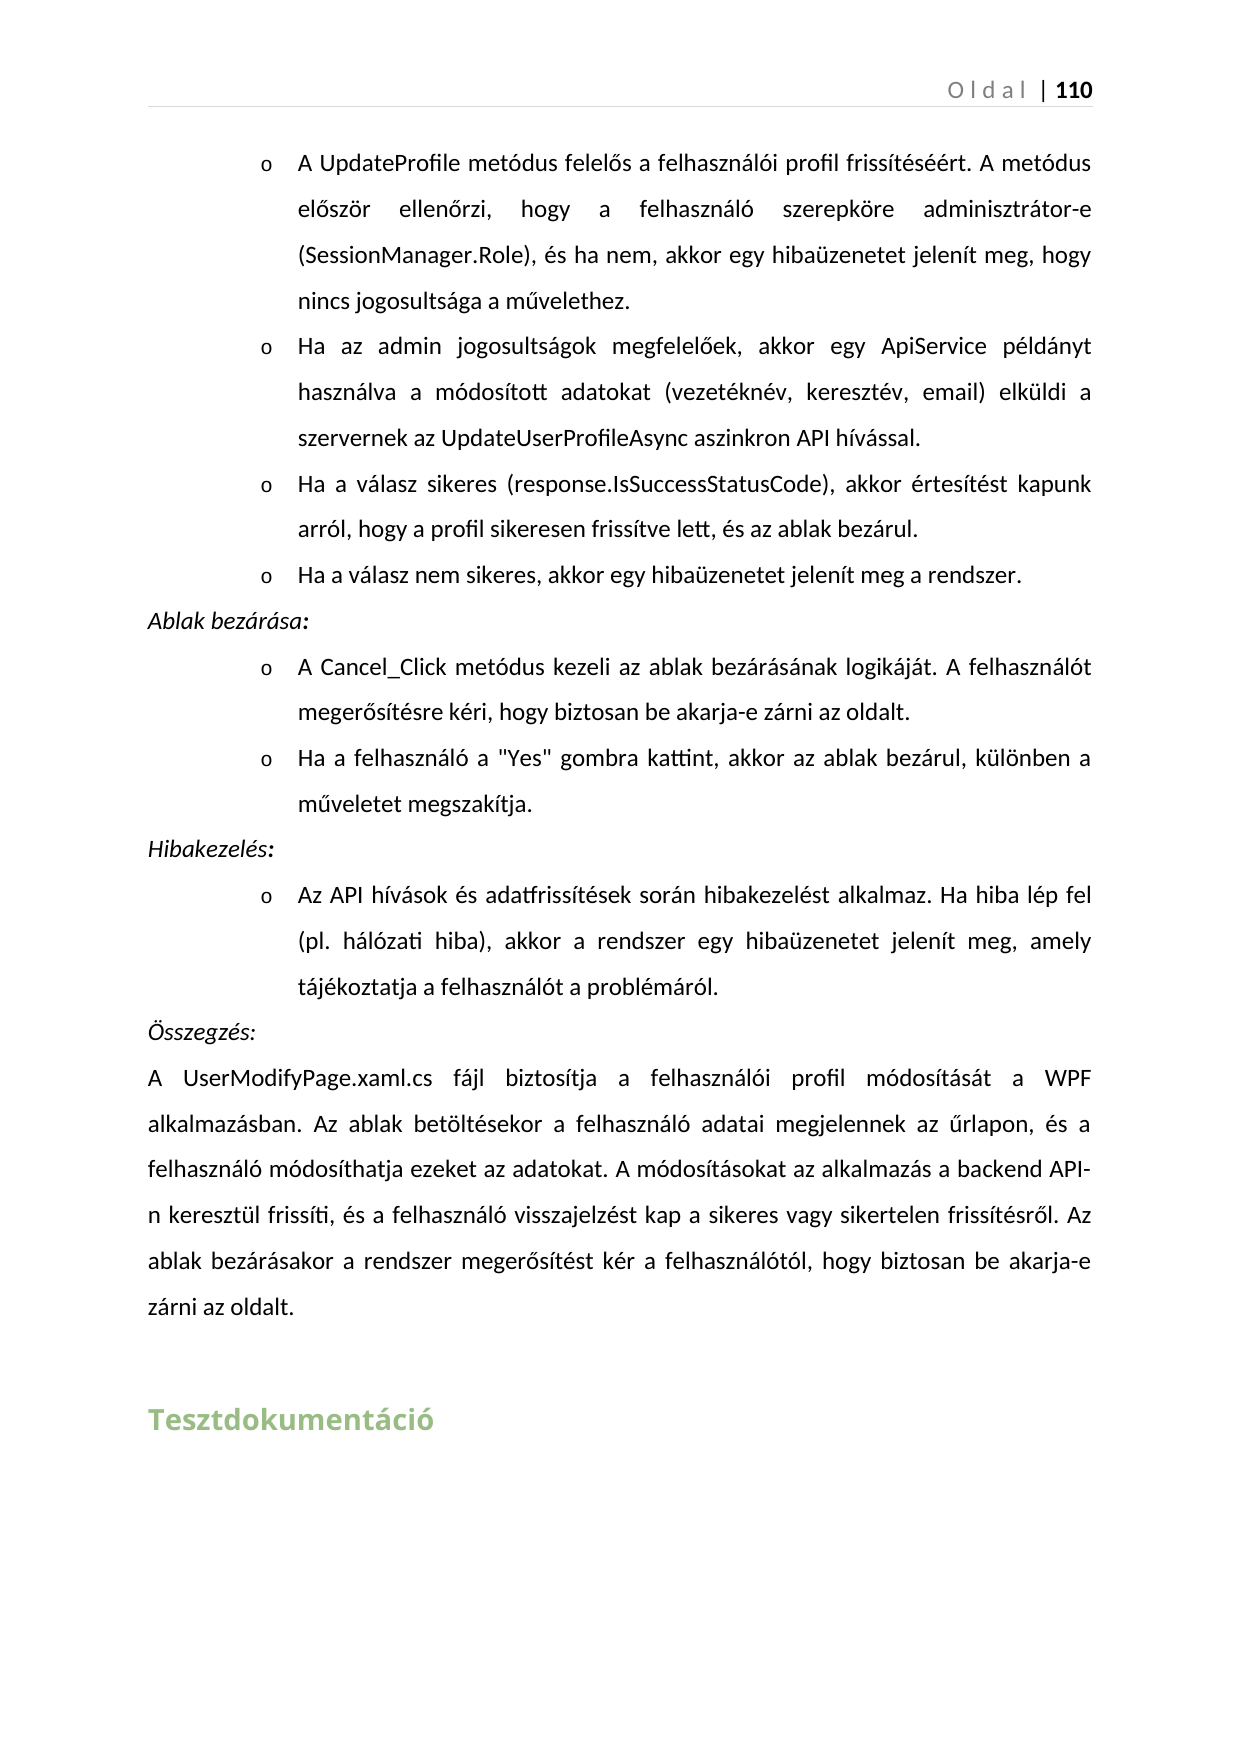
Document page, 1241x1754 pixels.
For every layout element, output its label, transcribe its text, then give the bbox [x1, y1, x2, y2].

list Ha a felhasználó a "Yes" gombra kattint, akkor az ablak bezárul, különben a műveletet megszakítja. [260, 742, 1093, 818]
text A UserModifyPage.xaml.cs fájl biztosítja a felhasználói profil módosítását a WPF alkalmazásban. Az ablak betöltésekor a felhasználó adatai megjelennek az űrlapon, és a felhasználó módosíthatja ezeket az adatokat. A módosításokat az alkalmazás a backend API-n keresztül frissíti, és a felhasználó visszajelzést kap a sikeres vagy sikertelen frissítésről. Az ablak bezárásakor a rendszer megerősítést kér a felhasználótól, hogy biztosan be akarja-e zárni az oldalt. [148, 1062, 1093, 1321]
text Összegzés: [148, 1016, 1093, 1047]
list A Cancel_Click metódus kezeli az ablak bezárásának logikáját. A felhasználót megerősítésre kéri, hogy biztosan be akarja-e zárni az oldalt. [260, 651, 1093, 727]
text Hibakezelés: [148, 833, 1093, 864]
subtitle Tesztdokumentáció [148, 1399, 1093, 1439]
list A UpdateProfile metódus felelős a felhasználói profil frissítéséért. A metódus először ellenőrzi, hogy a felhasználó szerepköre adminisztrátor-e (SessionManager.Role), és ha nem, akkor egy hibaüzenetet jelenít meg, hogy nincs jogosultsága a művelethez. [260, 148, 1093, 315]
list Ha az admin jogosultságok megfelelőek, akkor egy ApiService példányt használva a módosított adatokat (vezetéknév, keresztév, email) elküldi a szervernek az UpdateUserProfileAsync aszinkron API hívással. [260, 331, 1093, 452]
list Az API hívások és adatfrissítések során hibakezelést alkalmaz. Ha hiba lép fel (pl. hálózati hiba), akkor a rendszer egy hibaüzenetet jelenít meg, amely tájékoztatja a felhasználót a problémáról. [260, 879, 1093, 1001]
list Ha a válasz nem sikeres, akkor egy hibaüzenetet jelenít meg a rendszer. [260, 559, 1093, 590]
list Ha a válasz sikeres (response.IsSuccessStatusCode), akkor értesítést kapunk arról, hogy a profil sikeresen frissítve lett, és az ablak bezárul. [260, 468, 1093, 544]
text Ablak bezárása: [148, 605, 1093, 635]
